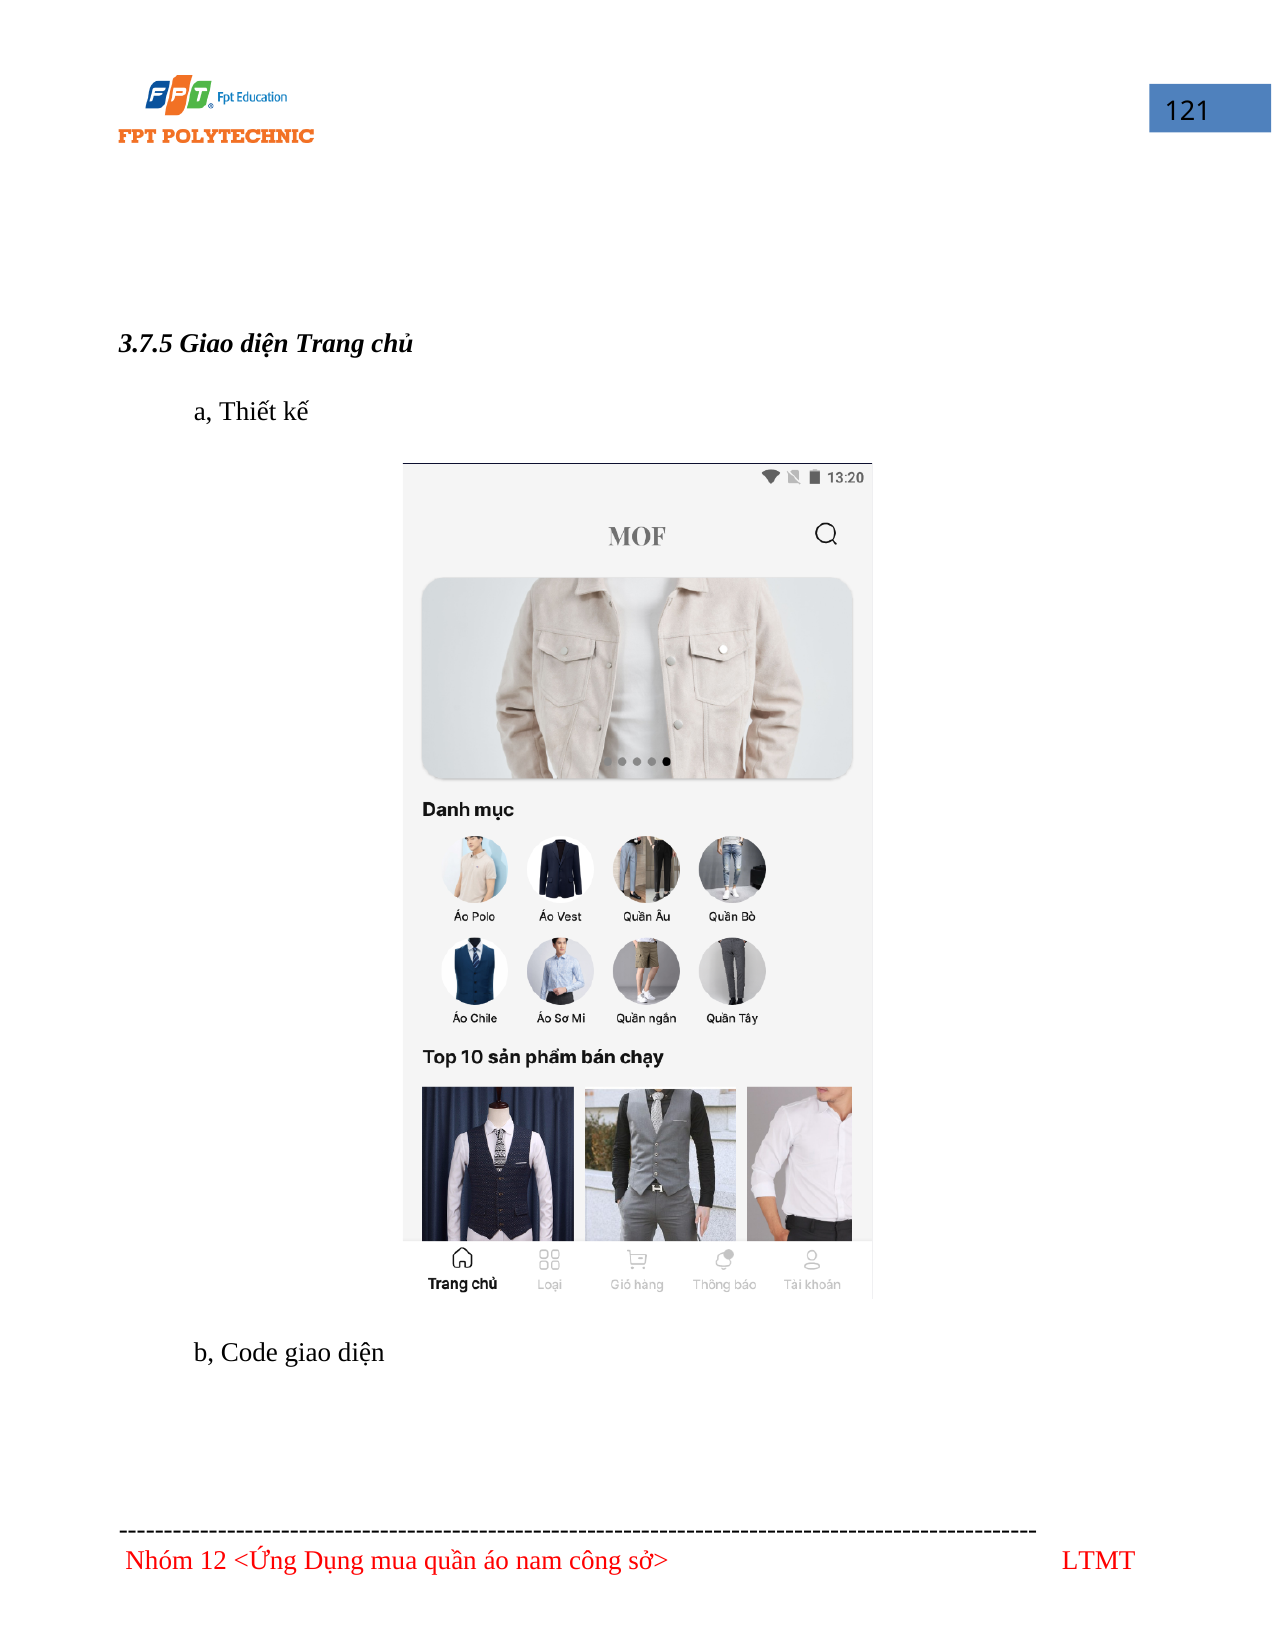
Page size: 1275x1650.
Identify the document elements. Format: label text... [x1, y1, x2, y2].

text a, Thiết kế [118, 395, 1156, 427]
text b, Code giao diện [118, 1336, 1156, 1367]
picture [118, 75, 316, 143]
picture [402, 463, 873, 1299]
text 3.7.5 Giao diện Trang chủ [118, 327, 1156, 358]
